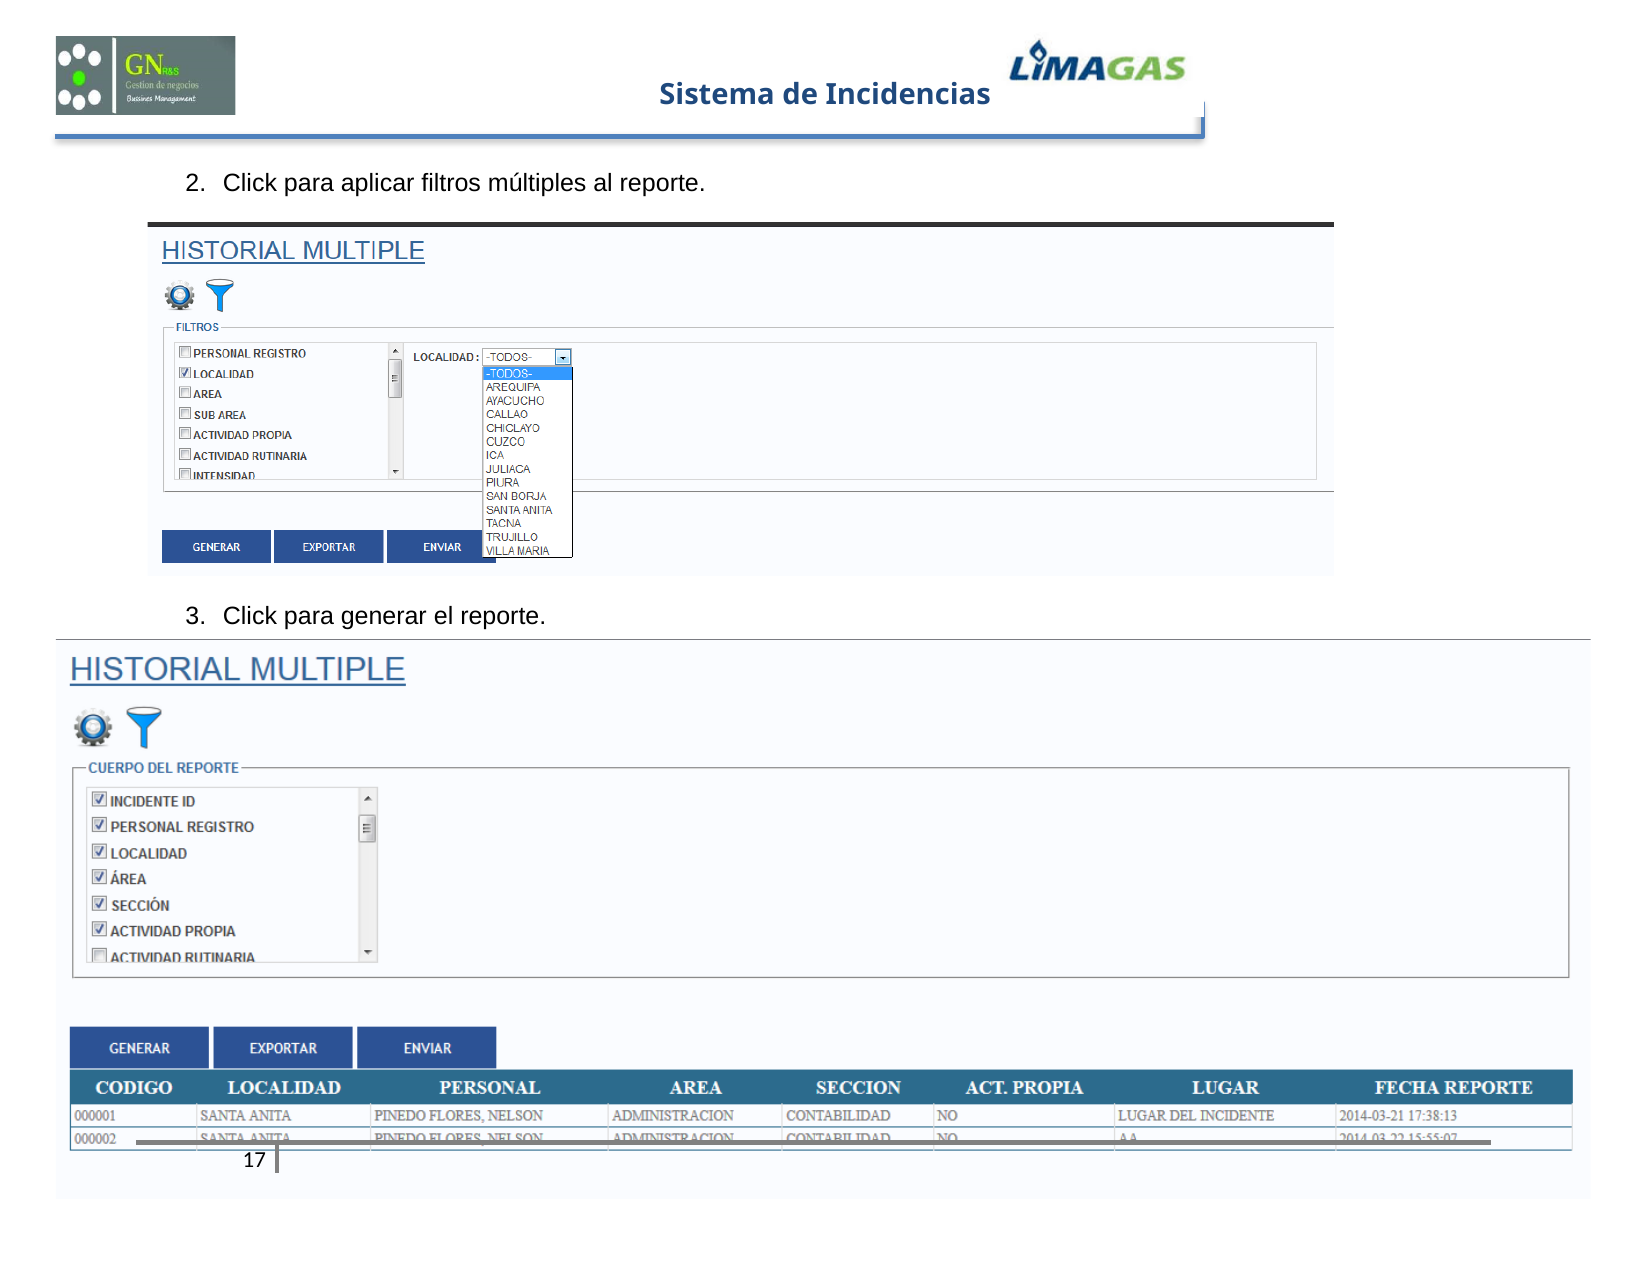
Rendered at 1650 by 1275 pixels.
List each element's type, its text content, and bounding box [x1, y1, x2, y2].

list Click para aplicar filtros múltiples al reporte. [185, 168, 1502, 197]
picture [989, 8, 1205, 117]
list Click para generar el reporte. [185, 601, 1502, 629]
picture [147, 222, 1334, 576]
picture [55, 639, 1591, 1199]
picture [55, 36, 236, 115]
